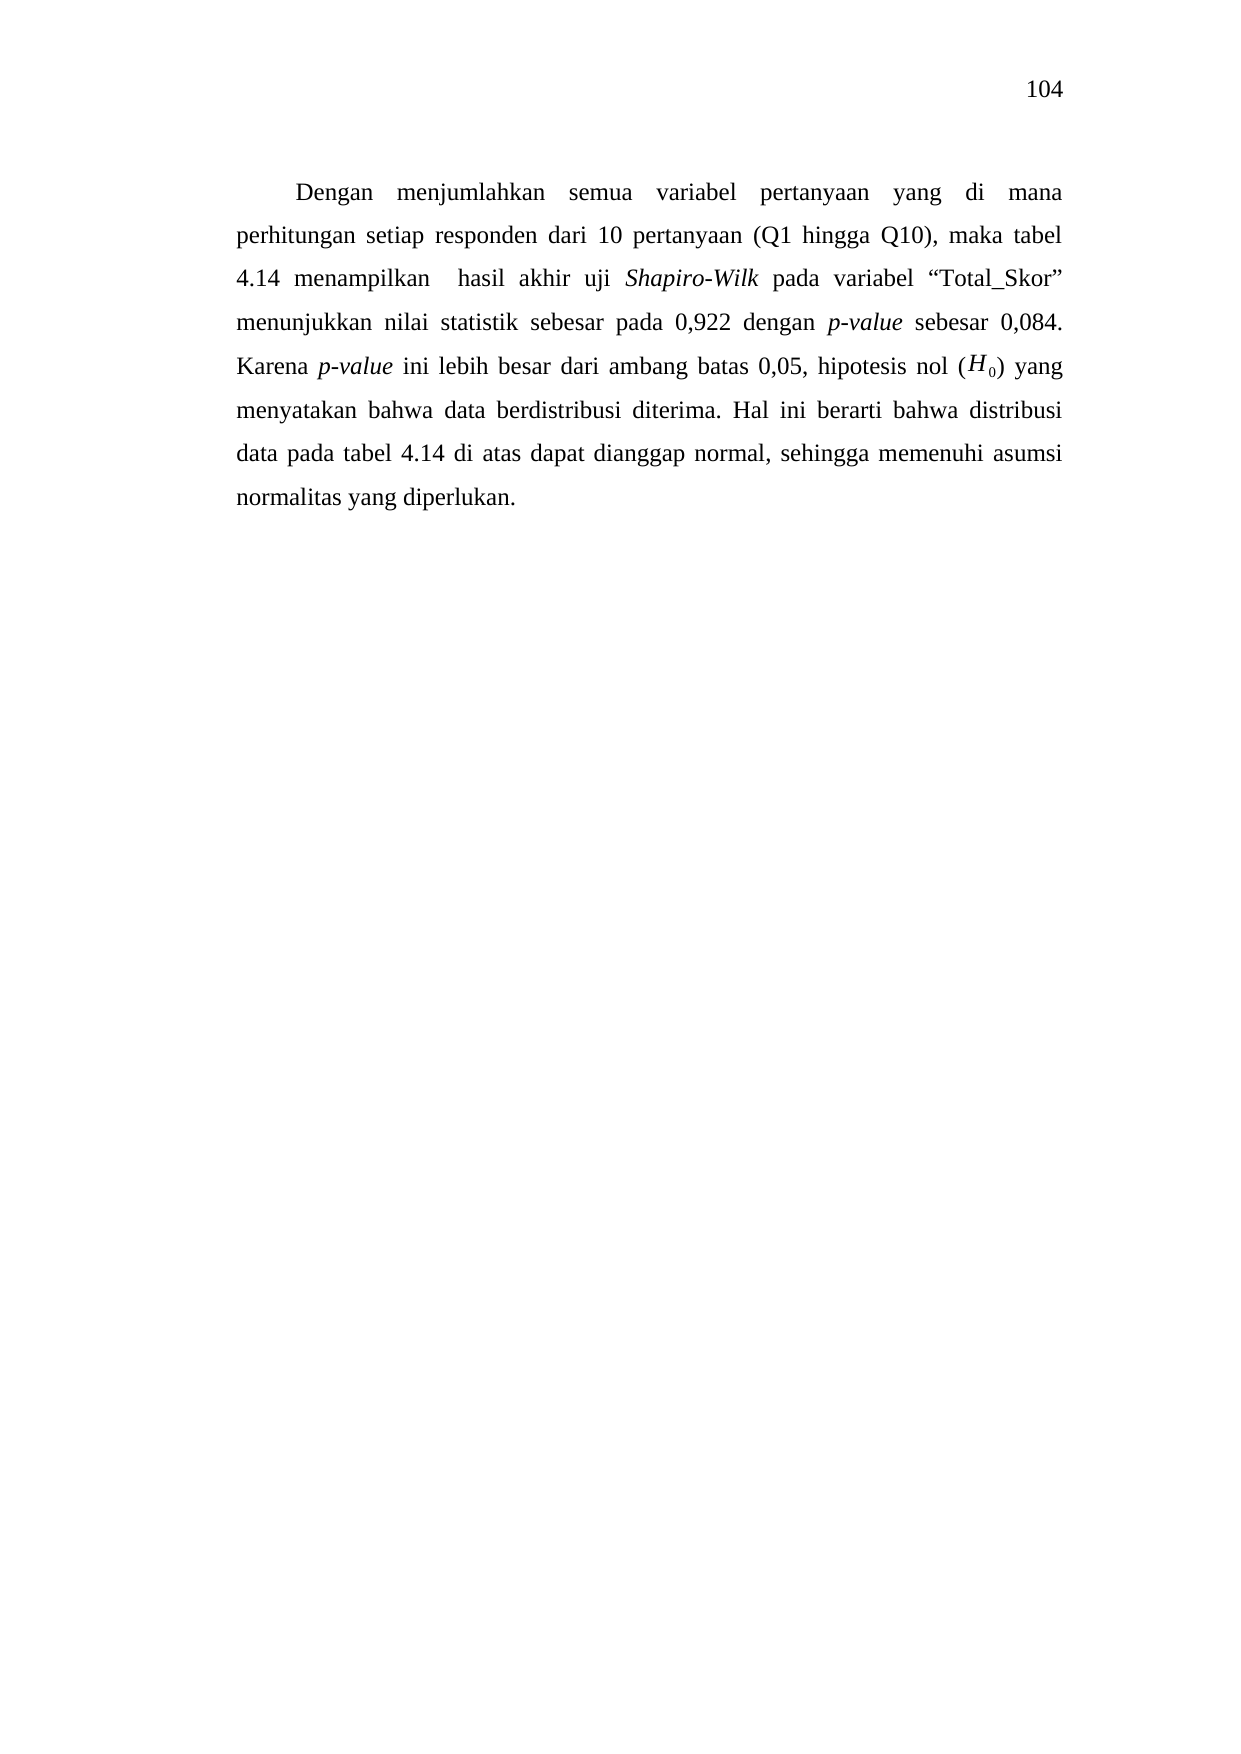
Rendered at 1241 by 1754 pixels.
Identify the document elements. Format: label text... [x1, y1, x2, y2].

text Dengan menjumlahkan semua variabel pertanyaan yang di mana perhitungan setiap responden dari 10 pertanyaan (Q1 hingga Q10), maka tabel 4.14 menampilkan hasil akhir uji Shapiro-Wilk pada variabel “Total_Skor” menunjukkan nilai statistik sebesar pada 0,922 dengan p-value sebesar 0,084. Karena p-value ini lebih besar dari ambang batas 0,05, hipotesis nol () yang menyatakan bahwa data berdistribusi diterima. Hal ini berarti bahwa distribusi data pada tabel 4.14 di atas dapat dianggap normal, sehingga memenuhi asumsi normalitas yang diperlukan. [236, 177, 1063, 510]
